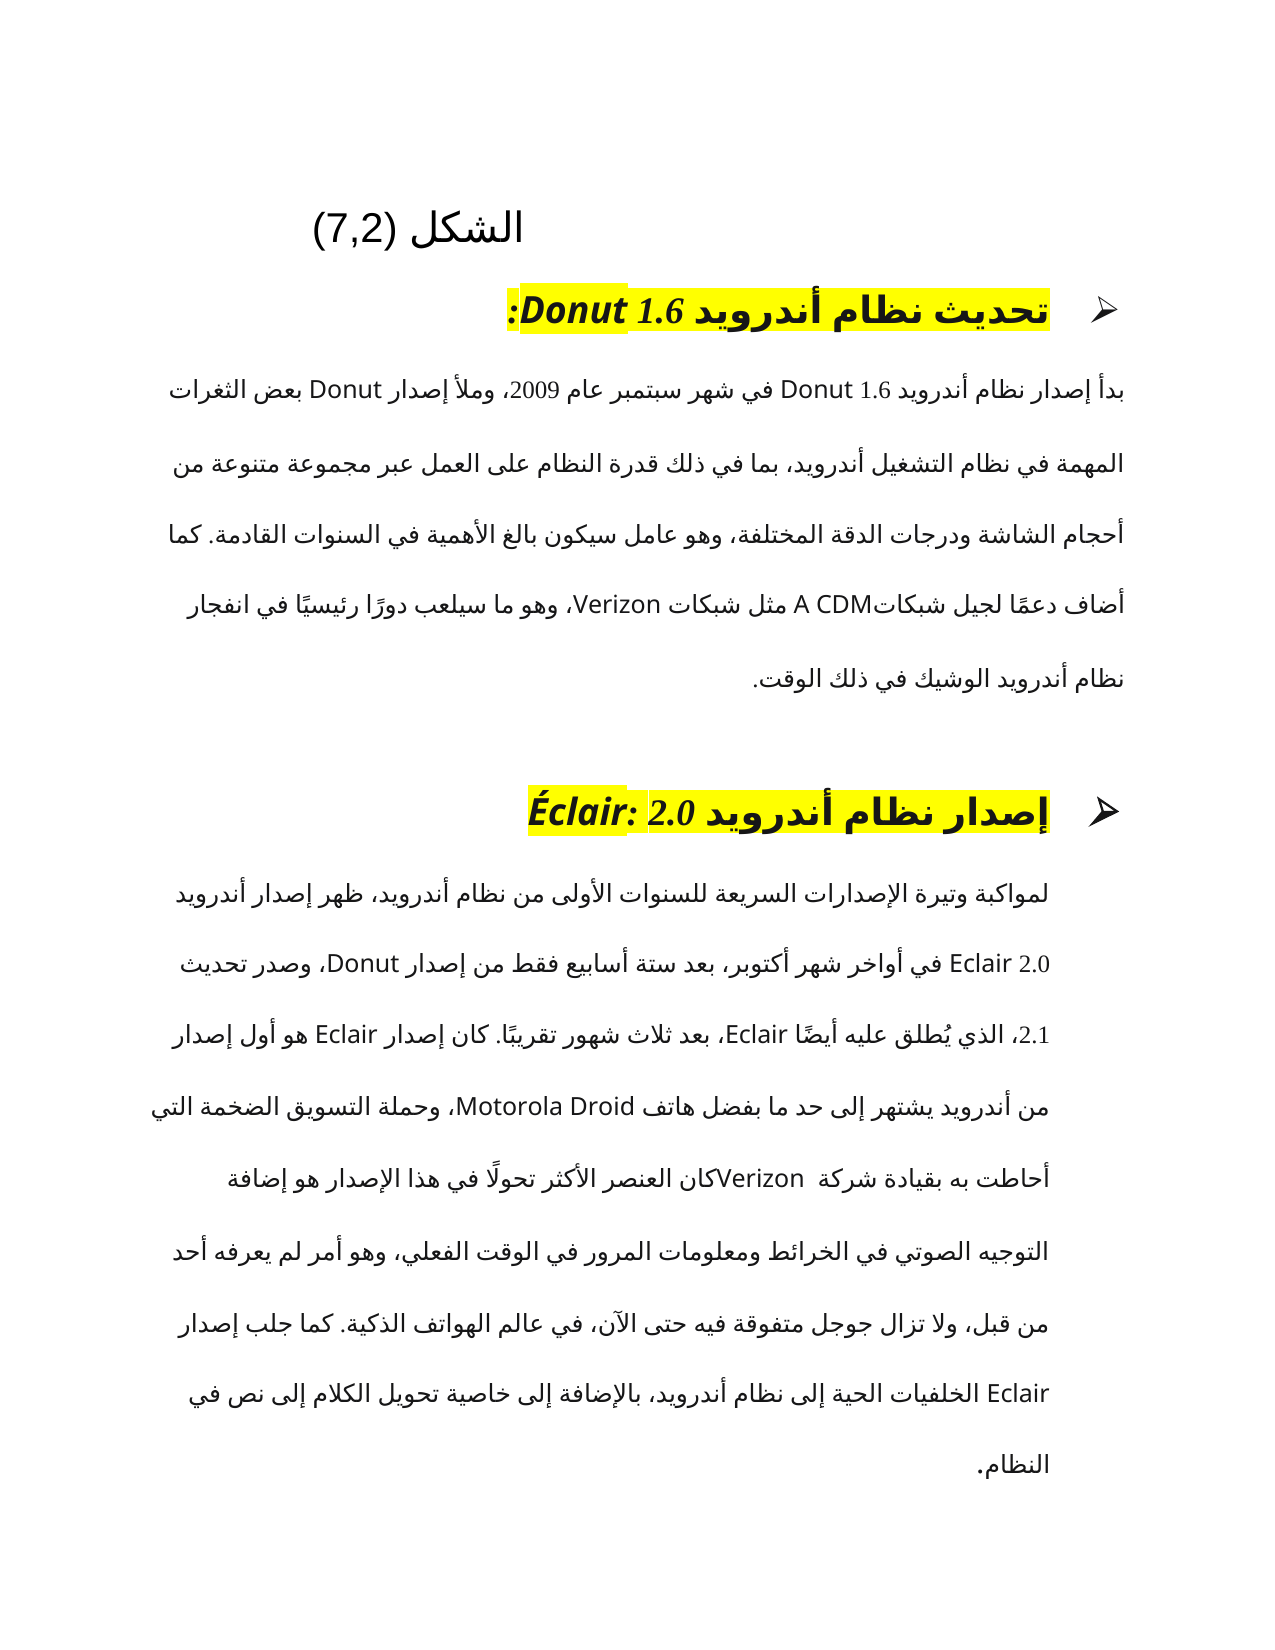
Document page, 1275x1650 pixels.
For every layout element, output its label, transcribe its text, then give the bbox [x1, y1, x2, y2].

list إصدار نظام أندرويد 2.0 :Éclair [150, 764, 1087, 836]
text الشكل (7,2) [150, 203, 525, 251]
text بدأ إصدار نظام أندرويد 1.6 Donut في شهر سبتمبر عام 2009، وملأ إصدار Donut بعض الثغرات المهمة في نظام التشغيل أندرويد، بما في ذلك قدرة النظام على العمل عبر مجموعة متنوعة من أحجام الشاشة ودرجات الدقة المختلفة، وهو عامل سيكون بالغ الأهمية في السنوات القادمة. كما أضاف دعمًا لجيل شبكاتA CDM مثل شبكات Verizon، وهو ما سيلعب دورًا رئيسيًا في انفجار نظام أندرويد الوشيك في ذلك الوقت. [150, 334, 1125, 693]
text لمواكبة وتيرة الإصدارات السريعة للسنوات الأولى من نظام أندرويد، ظهر إصدار أندرويد 2.0 Eclair في أواخر شهر أكتوبر، بعد ستة أسابيع فقط من إصدار Donut، وصدر تحديث 2.1، الذي يُطلق عليه أيضًا Eclair، بعد ثلاث شهور تقريبًا. كان إصدار Eclair هو أول إصدار من أندرويد يشتهر إلى حد ما بفضل هاتف Motorola Droid، وحملة التسويق الضخمة التي أحاطت به بقيادة شركة Verizonكان العنصر الأكثر تحولًا في هذا الإصدار هو إضافة التوجيه الصوتي في الخرائط ومعلومات المرور في الوقت الفعلي، وهو أمر لم يعرفه أحد من قبل، ولا تزال جوجل متفوقة فيه حتى الآن، في عالم الهواتف الذكية. كما جلب إصدار Eclair الخلفيات الحية إلى نظام أندرويد، بالإضافة إلى خاصية تحويل الكلام إلى نص في النظام. [150, 836, 1050, 1481]
subtitle تحديث نظام أندرويد 1.6 Donut: [150, 279, 1087, 334]
